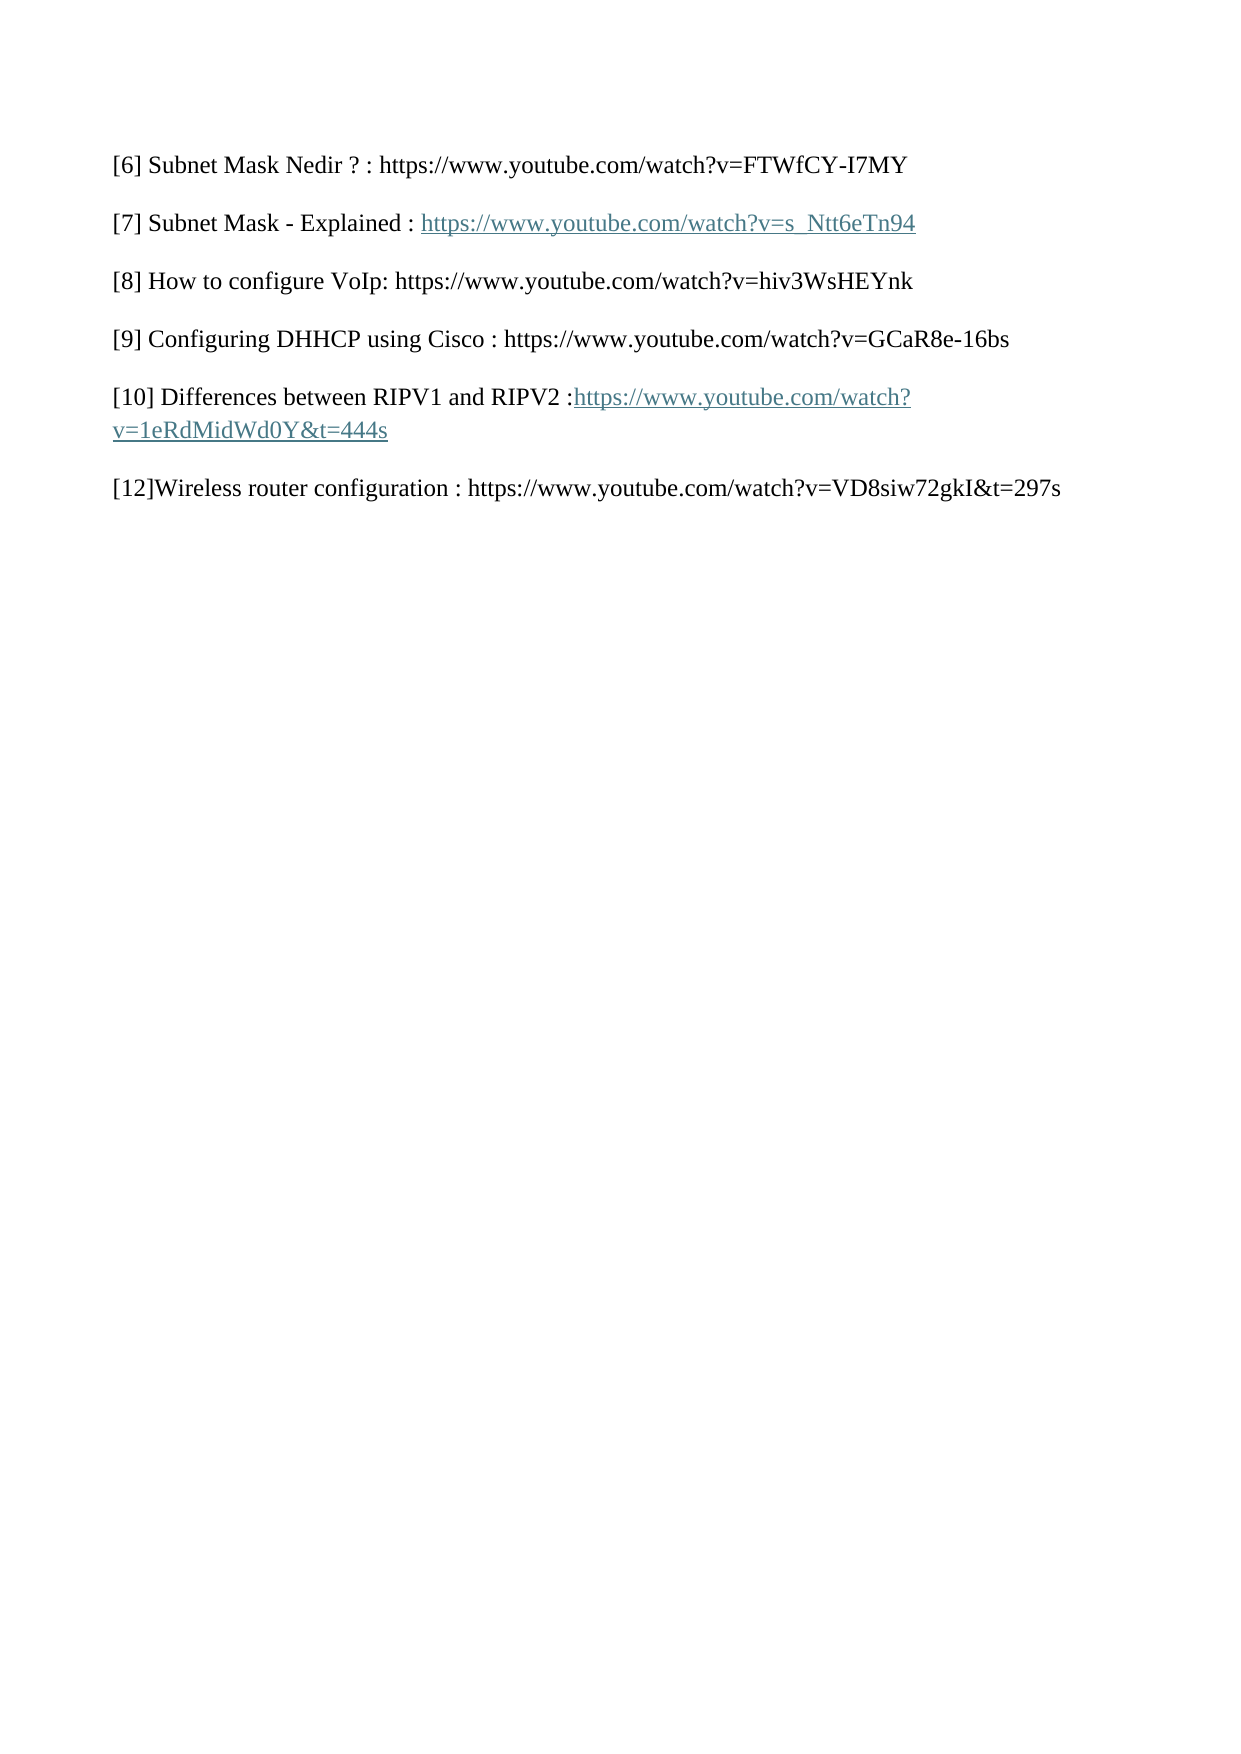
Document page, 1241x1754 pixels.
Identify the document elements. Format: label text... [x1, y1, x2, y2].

text [12]Wireless router configuration : https://www.youtube.com/watch?v=VD8siw72gkI&t=297s [112, 473, 1128, 502]
text [10] Differences between RIPV1 and RIPV2 :https://www.youtube.com/watch?v=1eRdMidWd0Y&t=444s [112, 382, 1128, 444]
text [9] Configuring DHHCP using Cisco : https://www.youtube.com/watch?v=GCaR8e-16bs [112, 324, 1128, 353]
text [7] Subnet Mask - Explained : https://www.youtube.com/watch?v=s_Ntt6eTn94 [112, 208, 1128, 237]
text [6] Subnet Mask Nedir ? : https://www.youtube.com/watch?v=FTWfCY-I7MY [112, 150, 1128, 179]
text [8] How to configure VoIp: https://www.youtube.com/watch?v=hiv3WsHEYnk [112, 266, 1128, 295]
